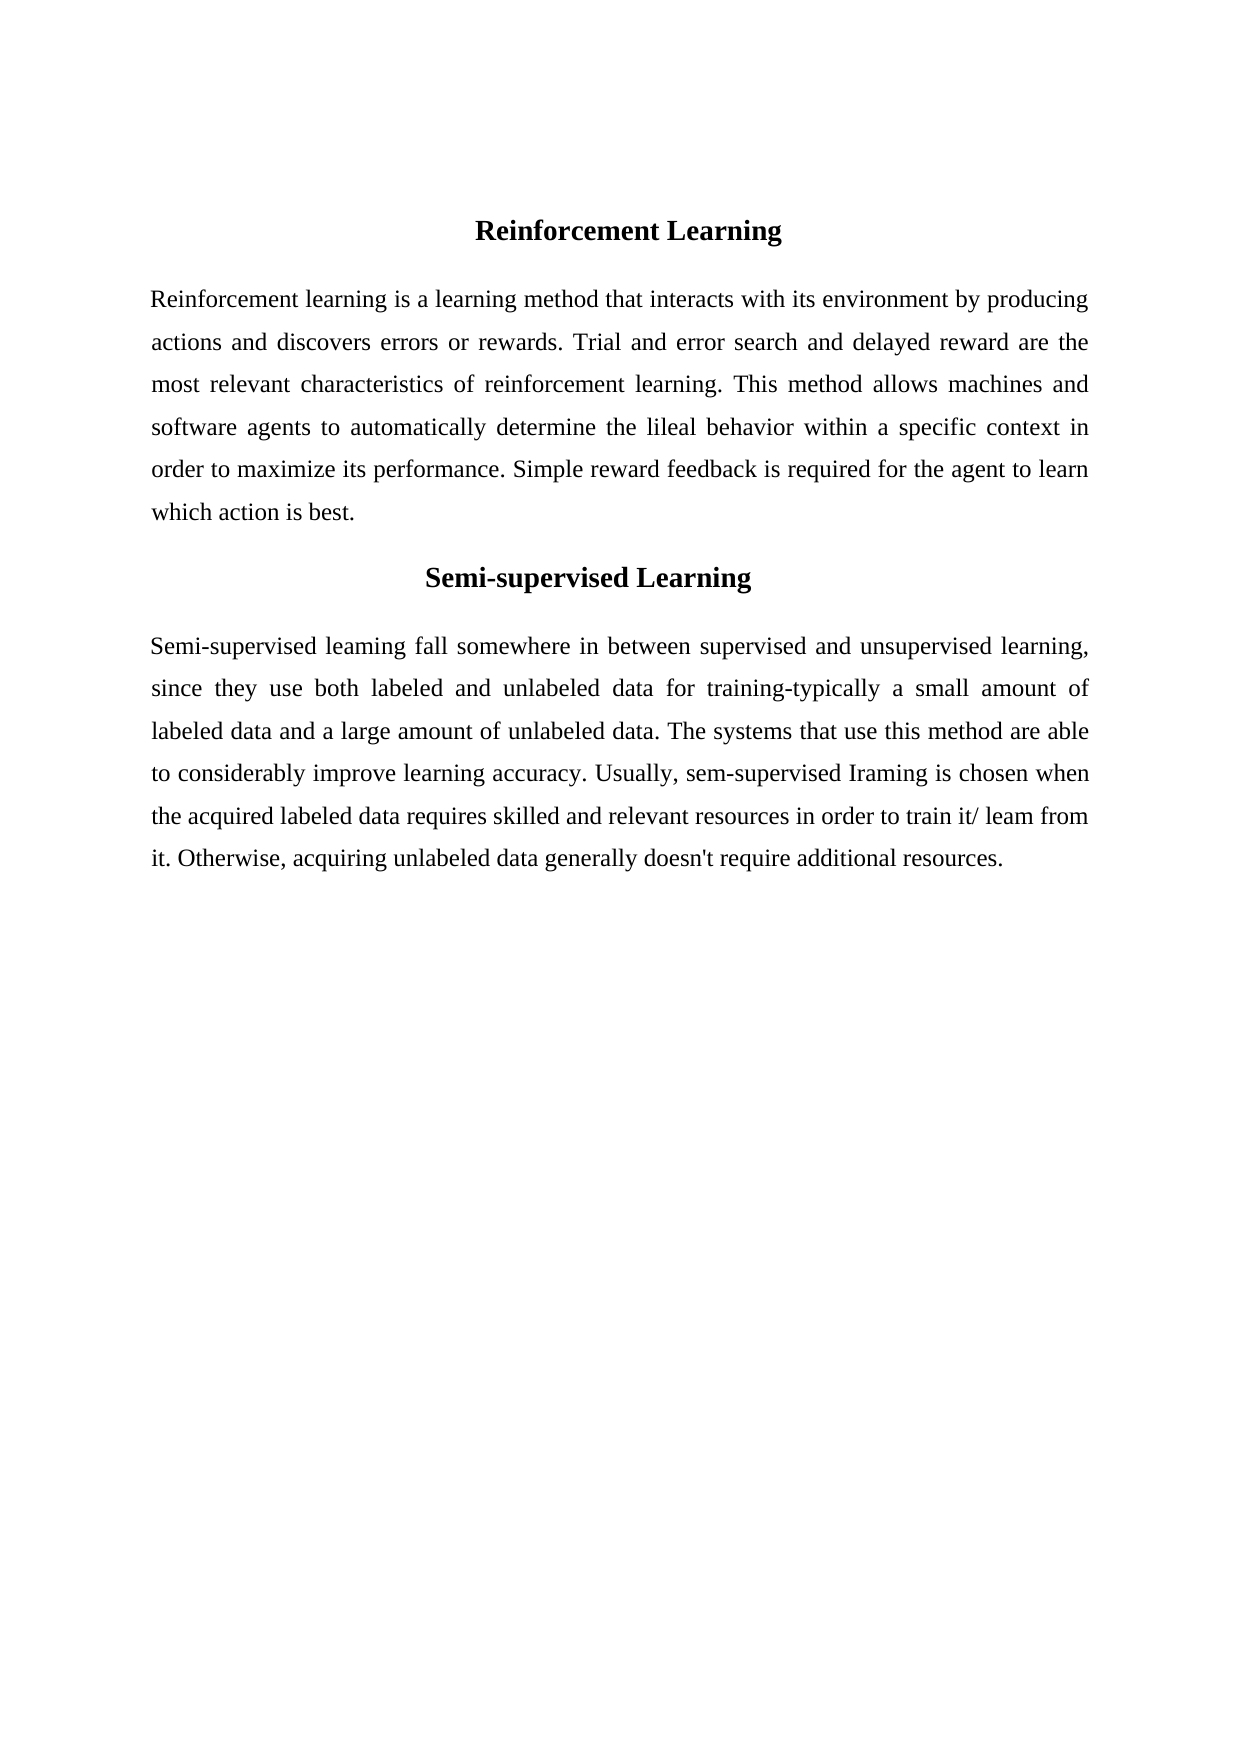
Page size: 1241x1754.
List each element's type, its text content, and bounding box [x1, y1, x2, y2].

text Reinforcement learning is a learning method that interacts with its environment by producing actions and discovers errors or rewards. Trial and error search and delayed reward are the most relevant characteristics of reinforcement learning. This method allows machines and software agents to automatically determine the lileal behavior within a specific context in order to maximize its performance. Simple reward feedback is required for the agent to learn which action is best. [150, 284, 1090, 525]
text Semi-supervised Learning [150, 560, 1090, 594]
text Semi-supervised leaming fall somewhere in between supervised and unsupervised learning, since they use both labeled and unlabeled data for training-typically a small amount of labeled data and a large amount of unlabeled data. The systems that use this method are able to considerably improve learning accuracy. Usually, sem-supervised Iraming is chosen when the acquired labeled data requires skilled and relevant resources in order to train it/ leam from it. Otherwise, acquiring unlabeled data generally doesn't require additional resources. [150, 631, 1090, 872]
text Reinforcement Learning [150, 213, 1090, 247]
